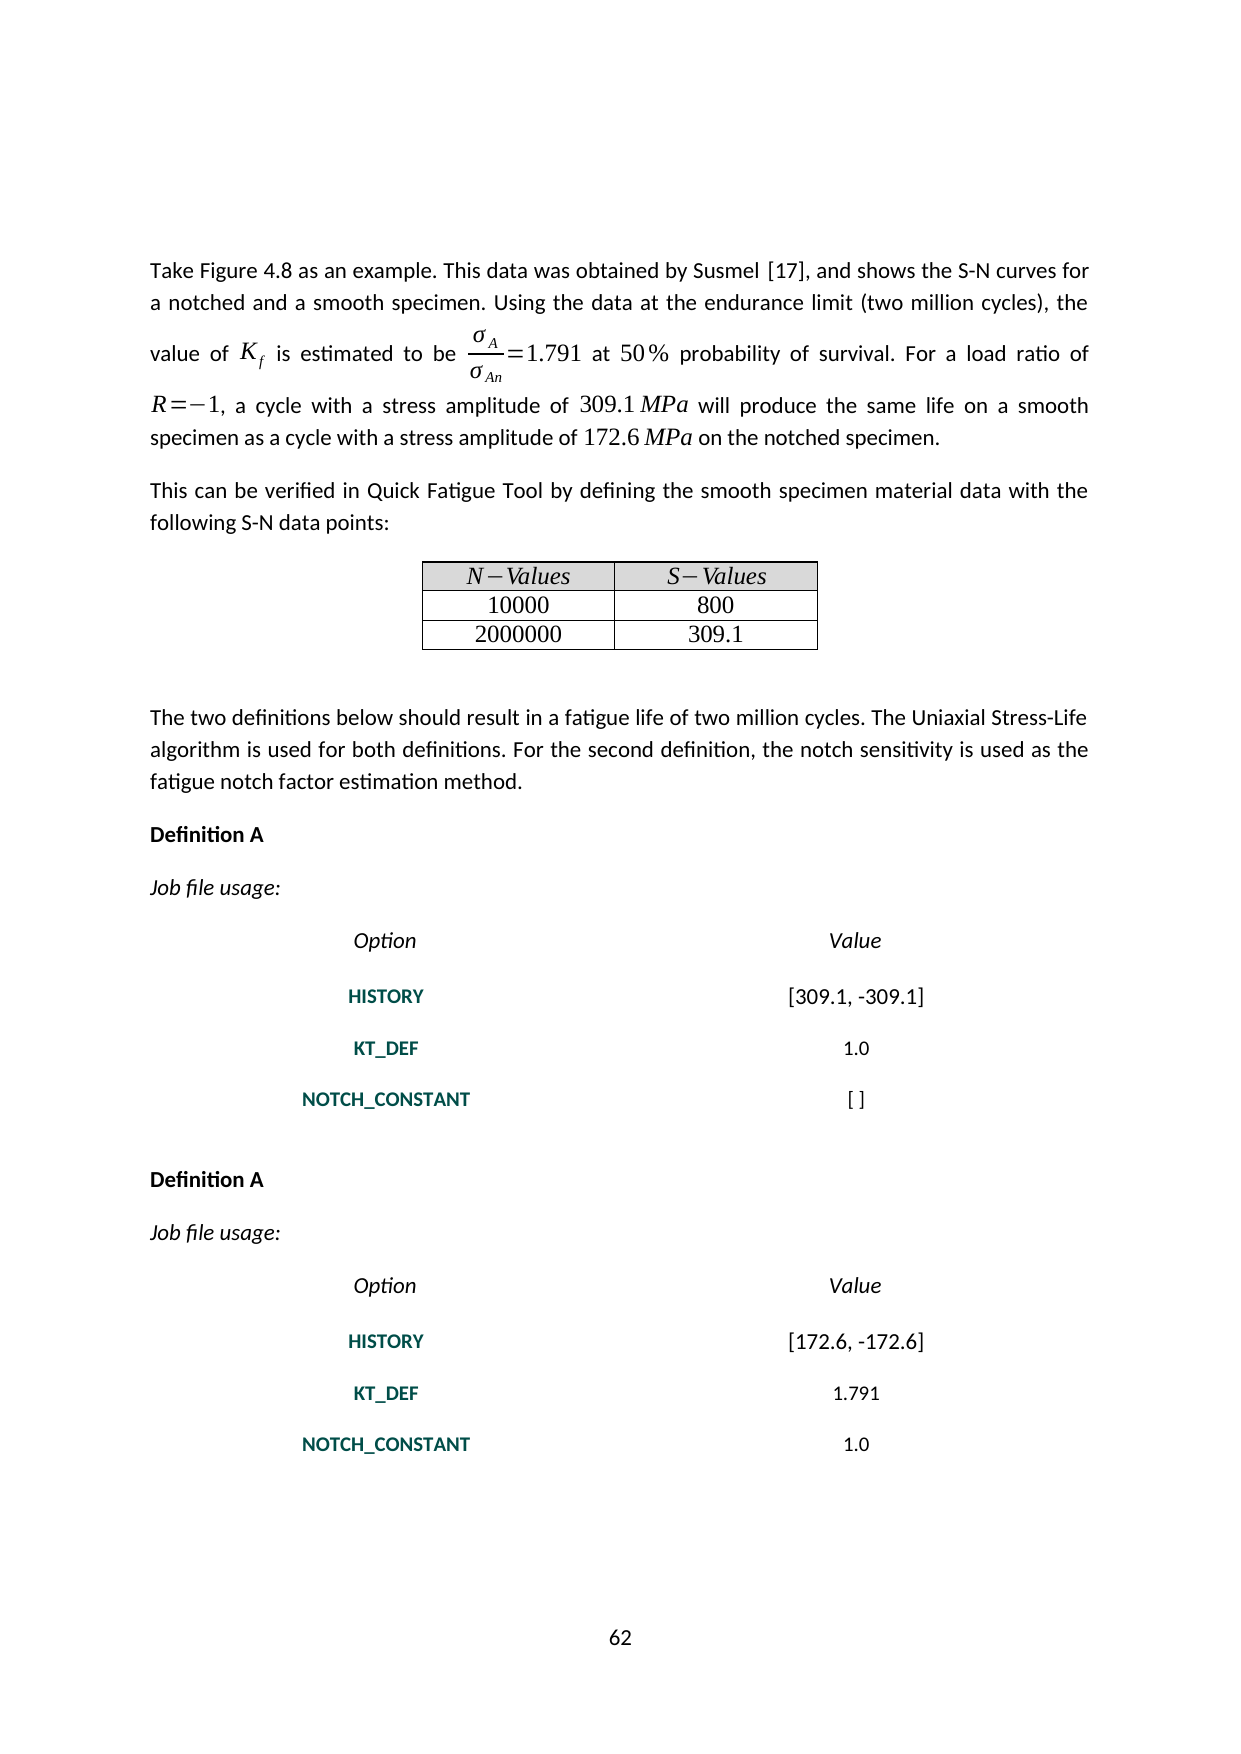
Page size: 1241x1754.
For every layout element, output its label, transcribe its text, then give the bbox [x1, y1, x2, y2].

text Take Figure 4.8 as an example. This data was obtained by Susmel , and shows the S-N curves for a notched and a smooth specimen. Using the data at the endurance limit (two million cycles), the value of is estimated to be at probability of survival. For a load ratio of , a cycle with a stress amplitude of will produce the same life on a smooth specimen as a cycle with a stress amplitude of on the notched specimen. [150, 256, 1090, 451]
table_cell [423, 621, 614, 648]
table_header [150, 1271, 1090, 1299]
text Job file usage: [150, 1218, 1090, 1246]
text Definition A [150, 1165, 1090, 1193]
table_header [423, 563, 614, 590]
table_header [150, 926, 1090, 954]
text This can be verified in Quick Fatigue Tool by defining the smooth specimen material data with the following S-N data points: [150, 476, 1090, 536]
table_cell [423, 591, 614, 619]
text The two definitions below should result in a fatigue life of two million cycles. The Uniaxial Stress-Life algorithm is used for both definitions. For the second definition, the notch sensitivity is used as the fatigue notch factor estimation method. [150, 703, 1090, 795]
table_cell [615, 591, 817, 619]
text Job file usage: [150, 873, 1090, 901]
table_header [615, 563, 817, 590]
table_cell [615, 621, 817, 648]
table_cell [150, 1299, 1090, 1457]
text Definition A [150, 820, 1090, 848]
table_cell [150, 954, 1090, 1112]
